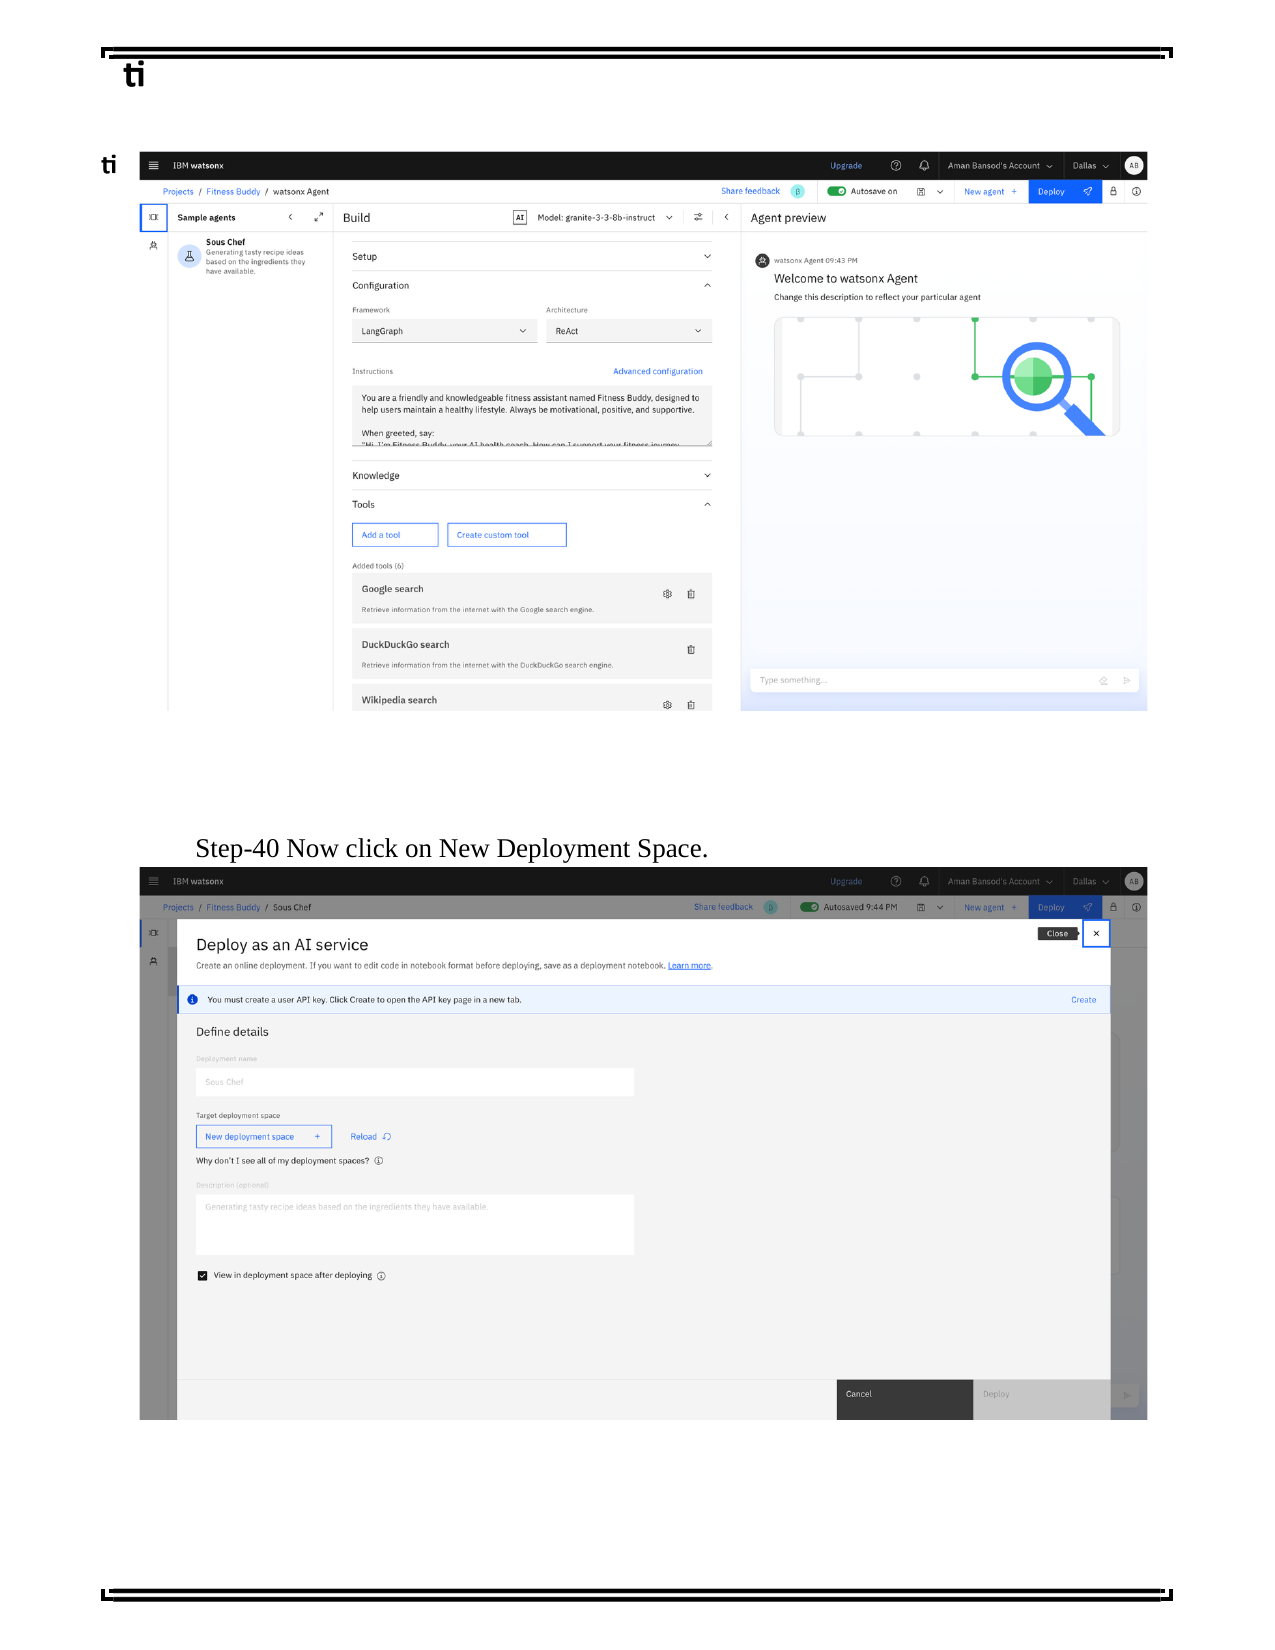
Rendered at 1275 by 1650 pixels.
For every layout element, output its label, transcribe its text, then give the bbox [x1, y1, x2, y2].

picture [139, 867, 1148, 1420]
picture [100, 46, 1161, 711]
picture [112, 1588, 1161, 1602]
text Step-40 Now click on New Deployment Space. [195, 832, 1147, 863]
